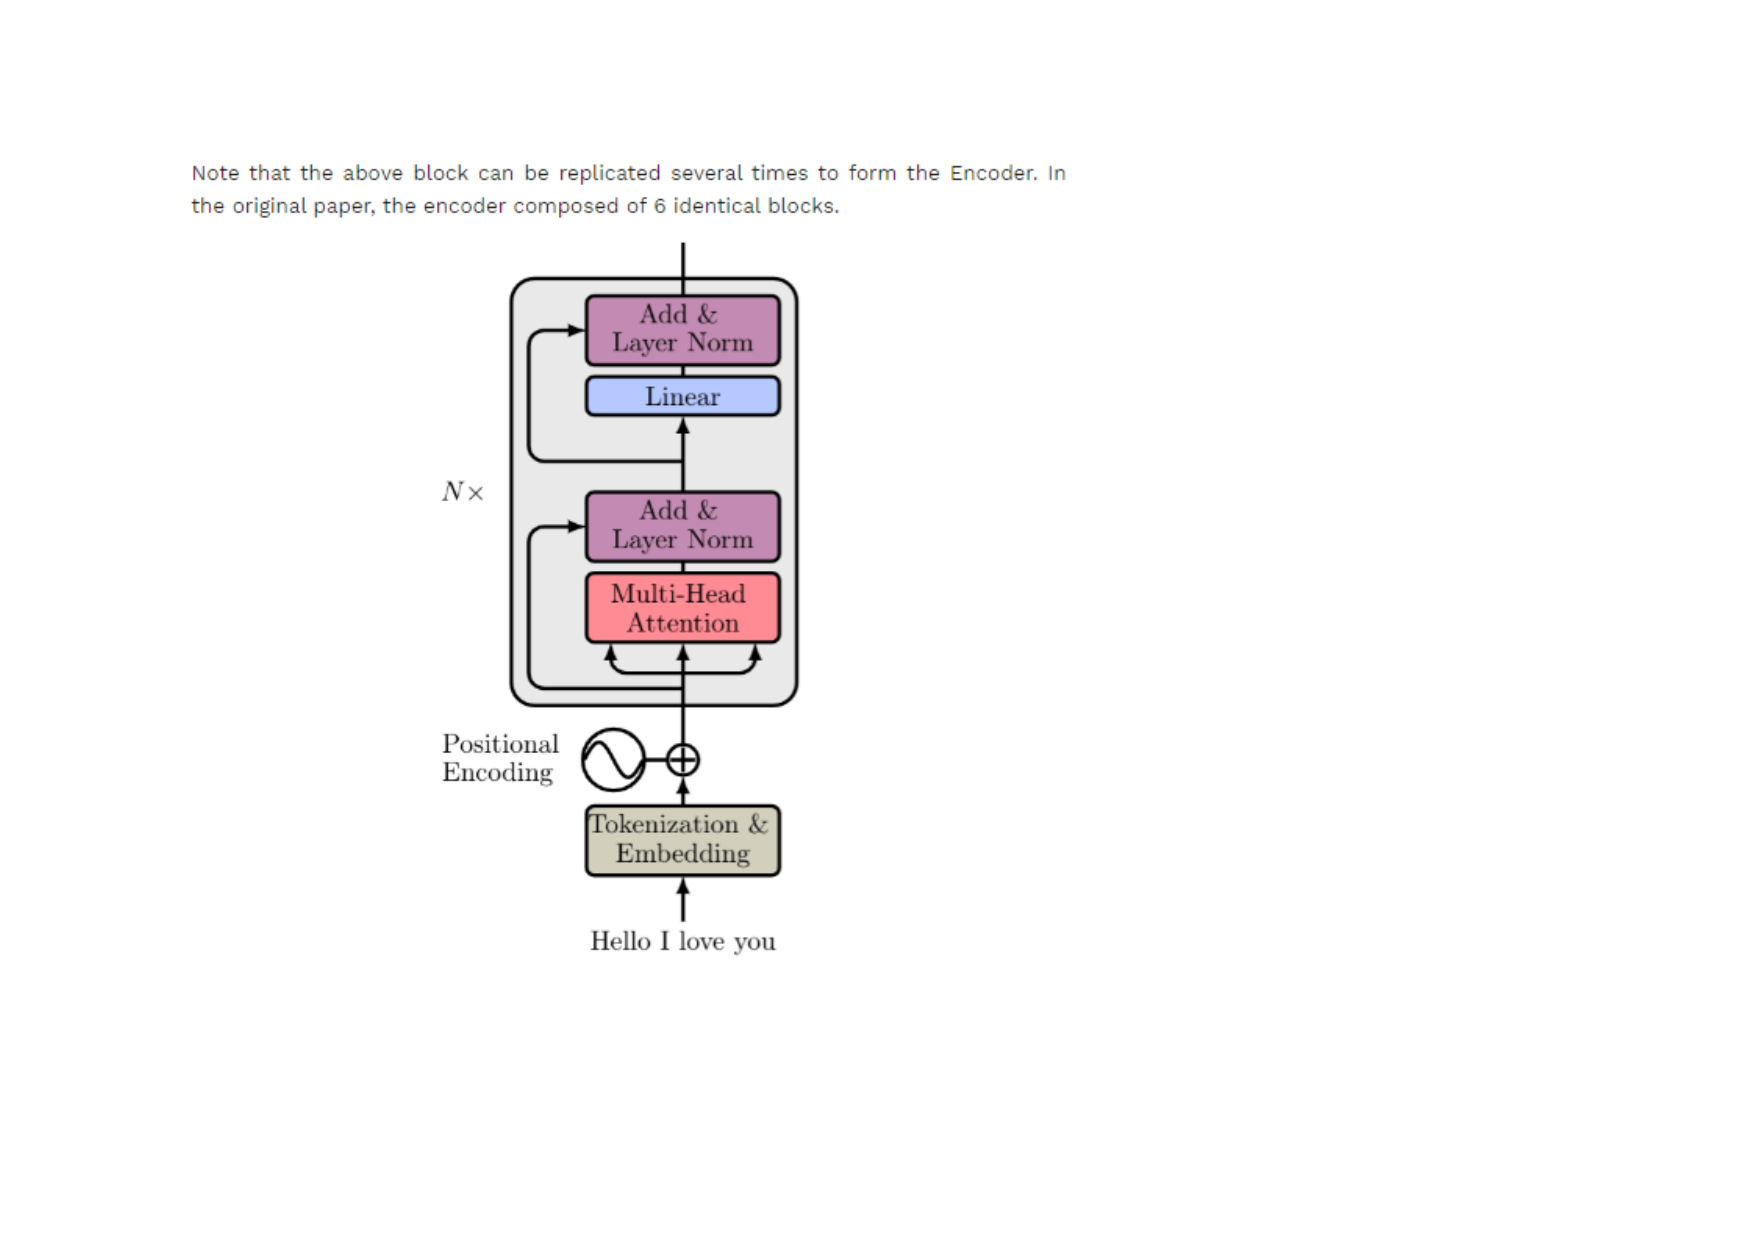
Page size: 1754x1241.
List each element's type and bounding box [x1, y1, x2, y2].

picture [150, 150, 1230, 980]
